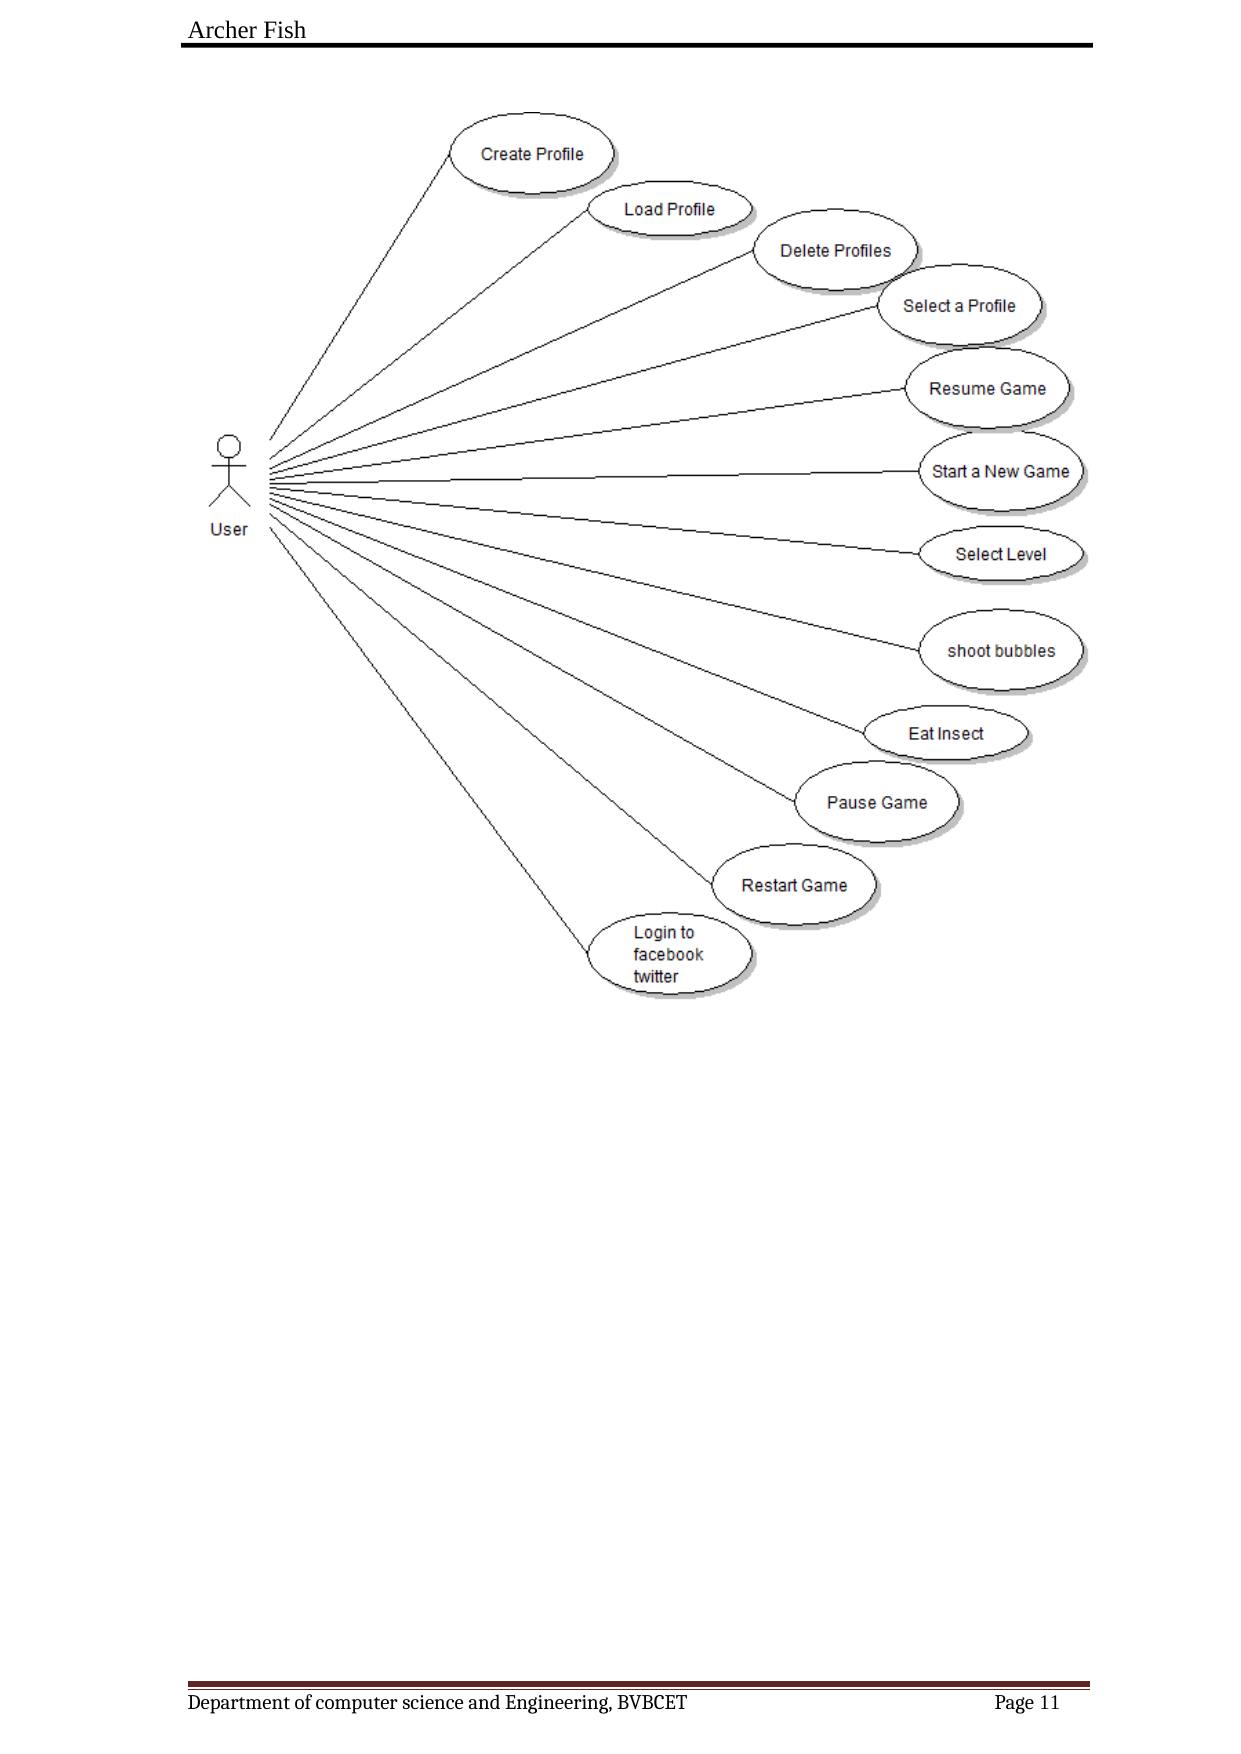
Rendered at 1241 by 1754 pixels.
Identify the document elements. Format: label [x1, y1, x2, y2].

picture [187, 112, 1091, 1002]
